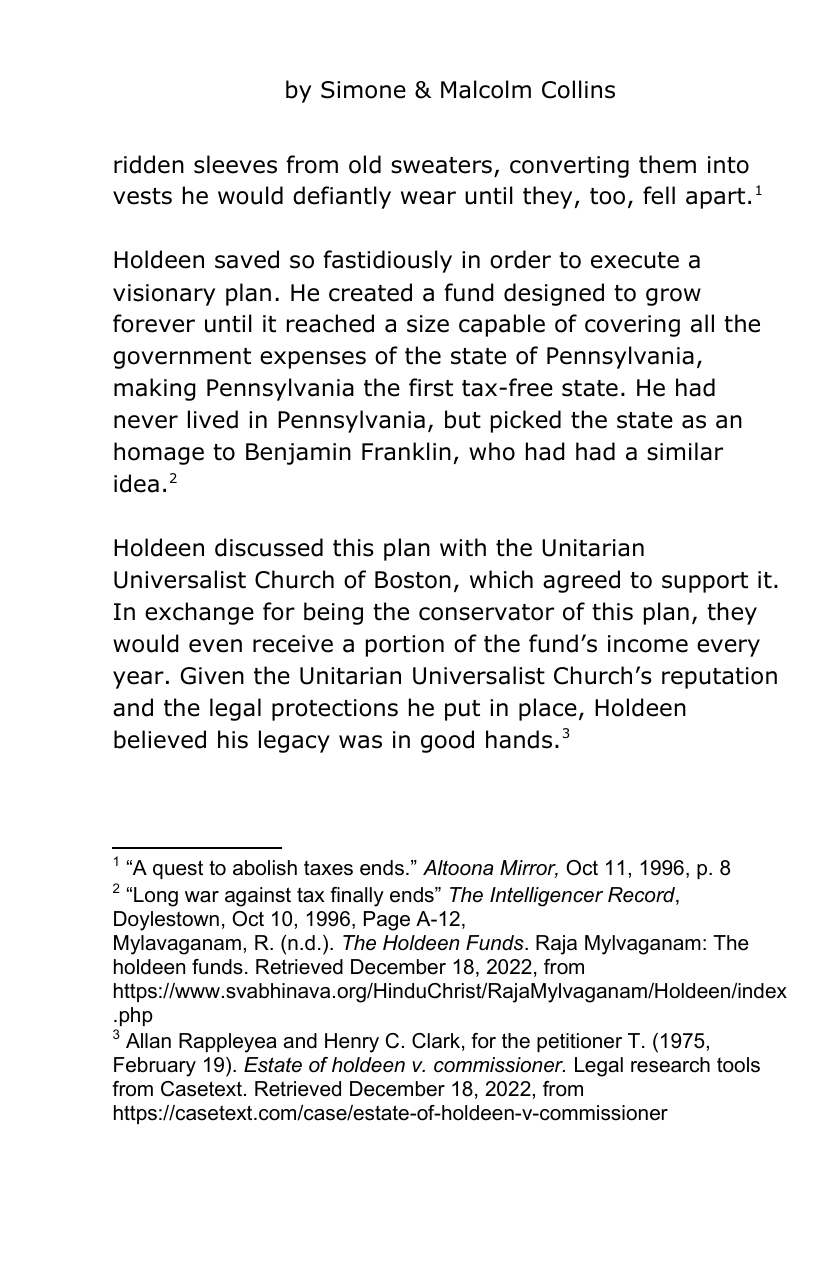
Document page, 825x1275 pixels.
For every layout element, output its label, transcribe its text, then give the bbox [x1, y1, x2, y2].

text Holdeen saved so fastidiously in order to execute a visionary plan. He created a fund designed to grow forever until it reached a size capable of covering all the government expenses of the state of Pennsylvania, making Pennsylvania the first tax-free state. He had never lived in Pennsylvania, but picked the state as an homage to Benjamin Franklin, who had had a similar idea. [112, 246, 787, 498]
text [112, 150, 787, 210]
text Holdeen discussed this plan with the Unitarian Universalist Church of Boston, which agreed to support it. In exchange for being the conservator of this plan, they would even receive a portion of the fund’s income every year. Given the Unitarian Universalist Church’s reputation and the legal protections he put in place, Holdeen believed his legacy was in good hands. [112, 534, 787, 753]
